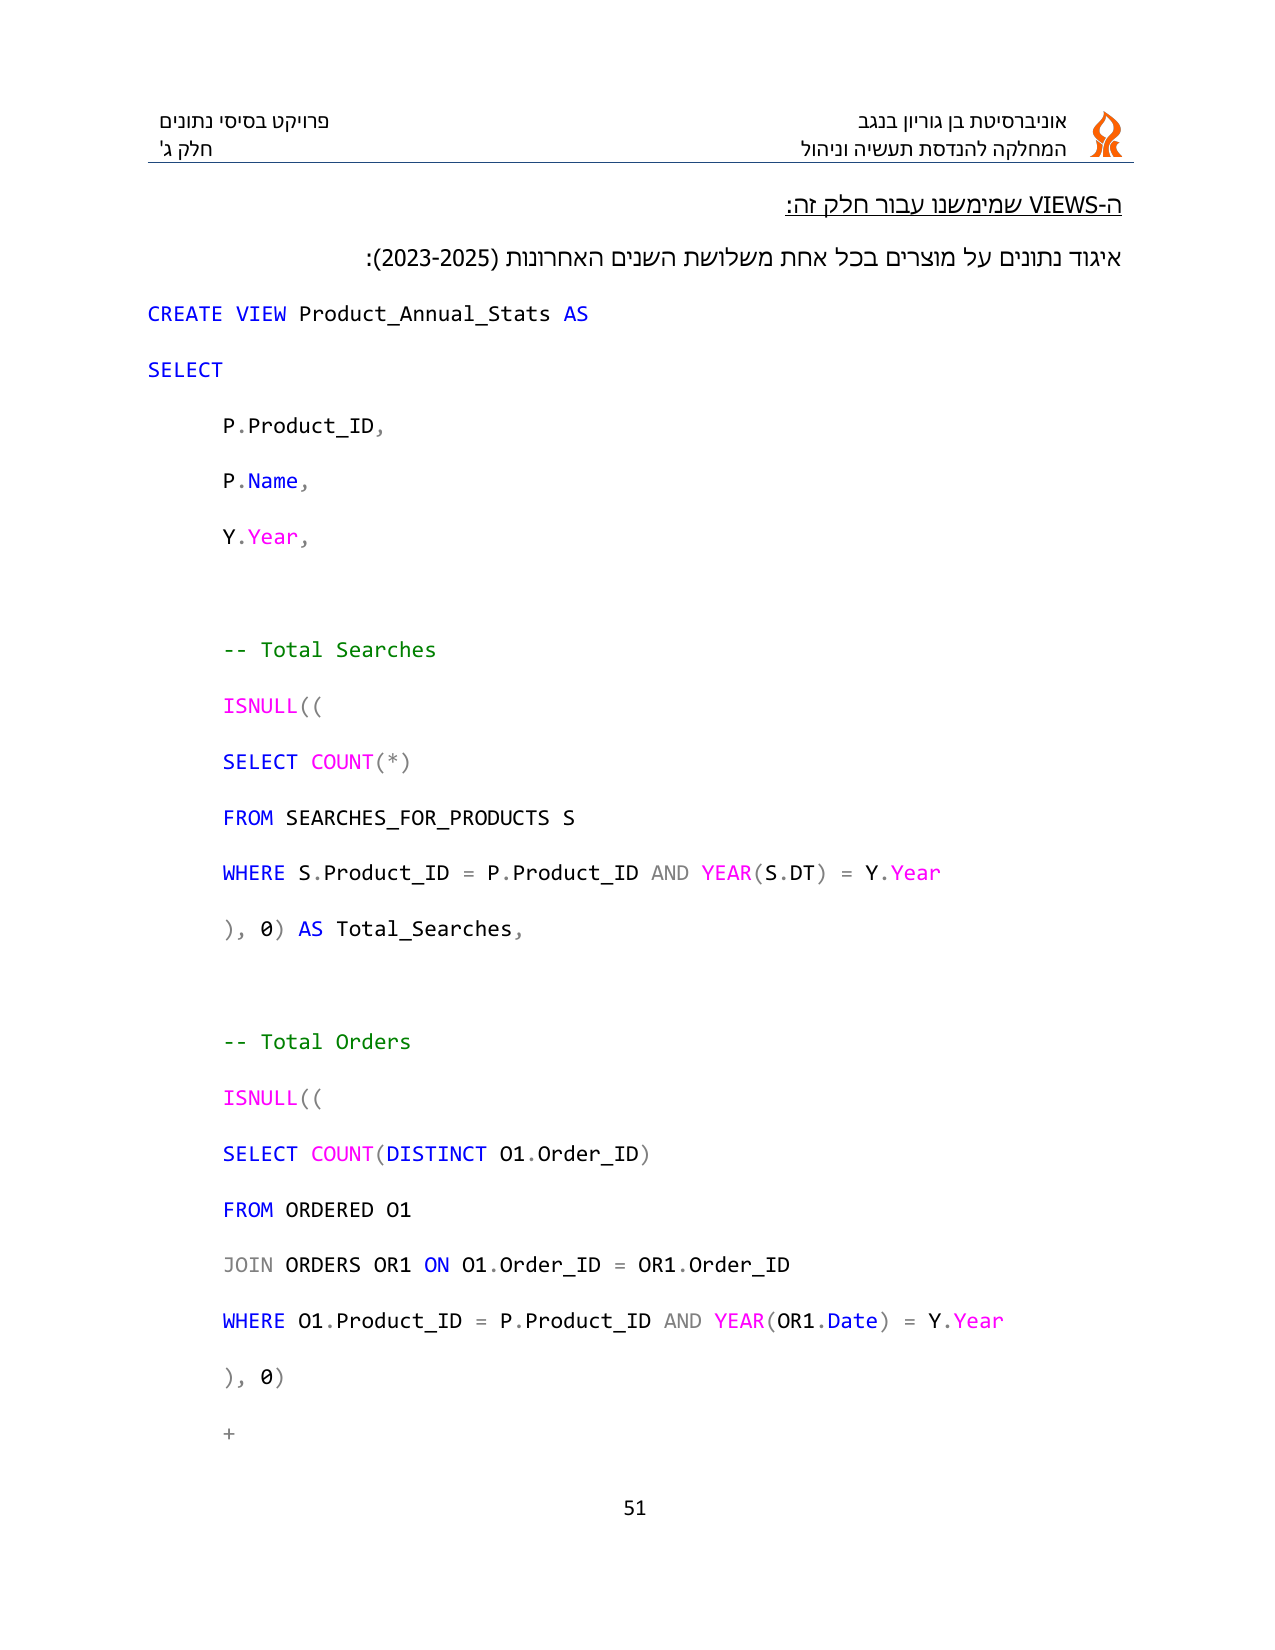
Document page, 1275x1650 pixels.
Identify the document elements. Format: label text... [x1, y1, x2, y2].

text ISNULL(( [148, 692, 1122, 719]
text ה-VIEWS שמימשנו עבור חלק זה: [148, 191, 1122, 219]
text CREATE VIEW Product_Annual_Stats AS [148, 300, 1122, 327]
text FROM ORDERED O1 [148, 1196, 1122, 1223]
text P.Product_ID, [148, 412, 1122, 439]
text SELECT COUNT(DISTINCT O1.Order_ID) [148, 1140, 1122, 1167]
text SELECT COUNT(*) [148, 748, 1122, 775]
text ISNULL(( [148, 1084, 1122, 1111]
text -- Total Orders [148, 1028, 1122, 1055]
text איגוד נתונים על מוצרים בכל אחת משלושת השנים האחרונות (2023-2025): [148, 244, 1122, 271]
text JOIN ORDERS OR1 ON O1.Order_ID = OR1.Order_ID [148, 1252, 1122, 1279]
text ), 0) AS Total_Searches, [148, 916, 1122, 943]
picture [1089, 111, 1123, 157]
text Y.Year, [148, 524, 1122, 551]
text ), 0) [148, 1363, 1122, 1390]
text + [148, 1419, 1122, 1446]
text P.Name, [148, 468, 1122, 495]
text FROM SEARCHES_FOR_PRODUCTS S [148, 804, 1122, 831]
text WHERE S.Product_ID = P.Product_ID AND YEAR(S.DT) = Y.Year [148, 860, 1122, 887]
text -- Total Searches [148, 637, 1122, 663]
text WHERE O1.Product_ID = P.Product_ID AND YEAR(OR1.Date) = Y.Year [148, 1308, 1122, 1334]
text SELECT [148, 356, 1122, 383]
